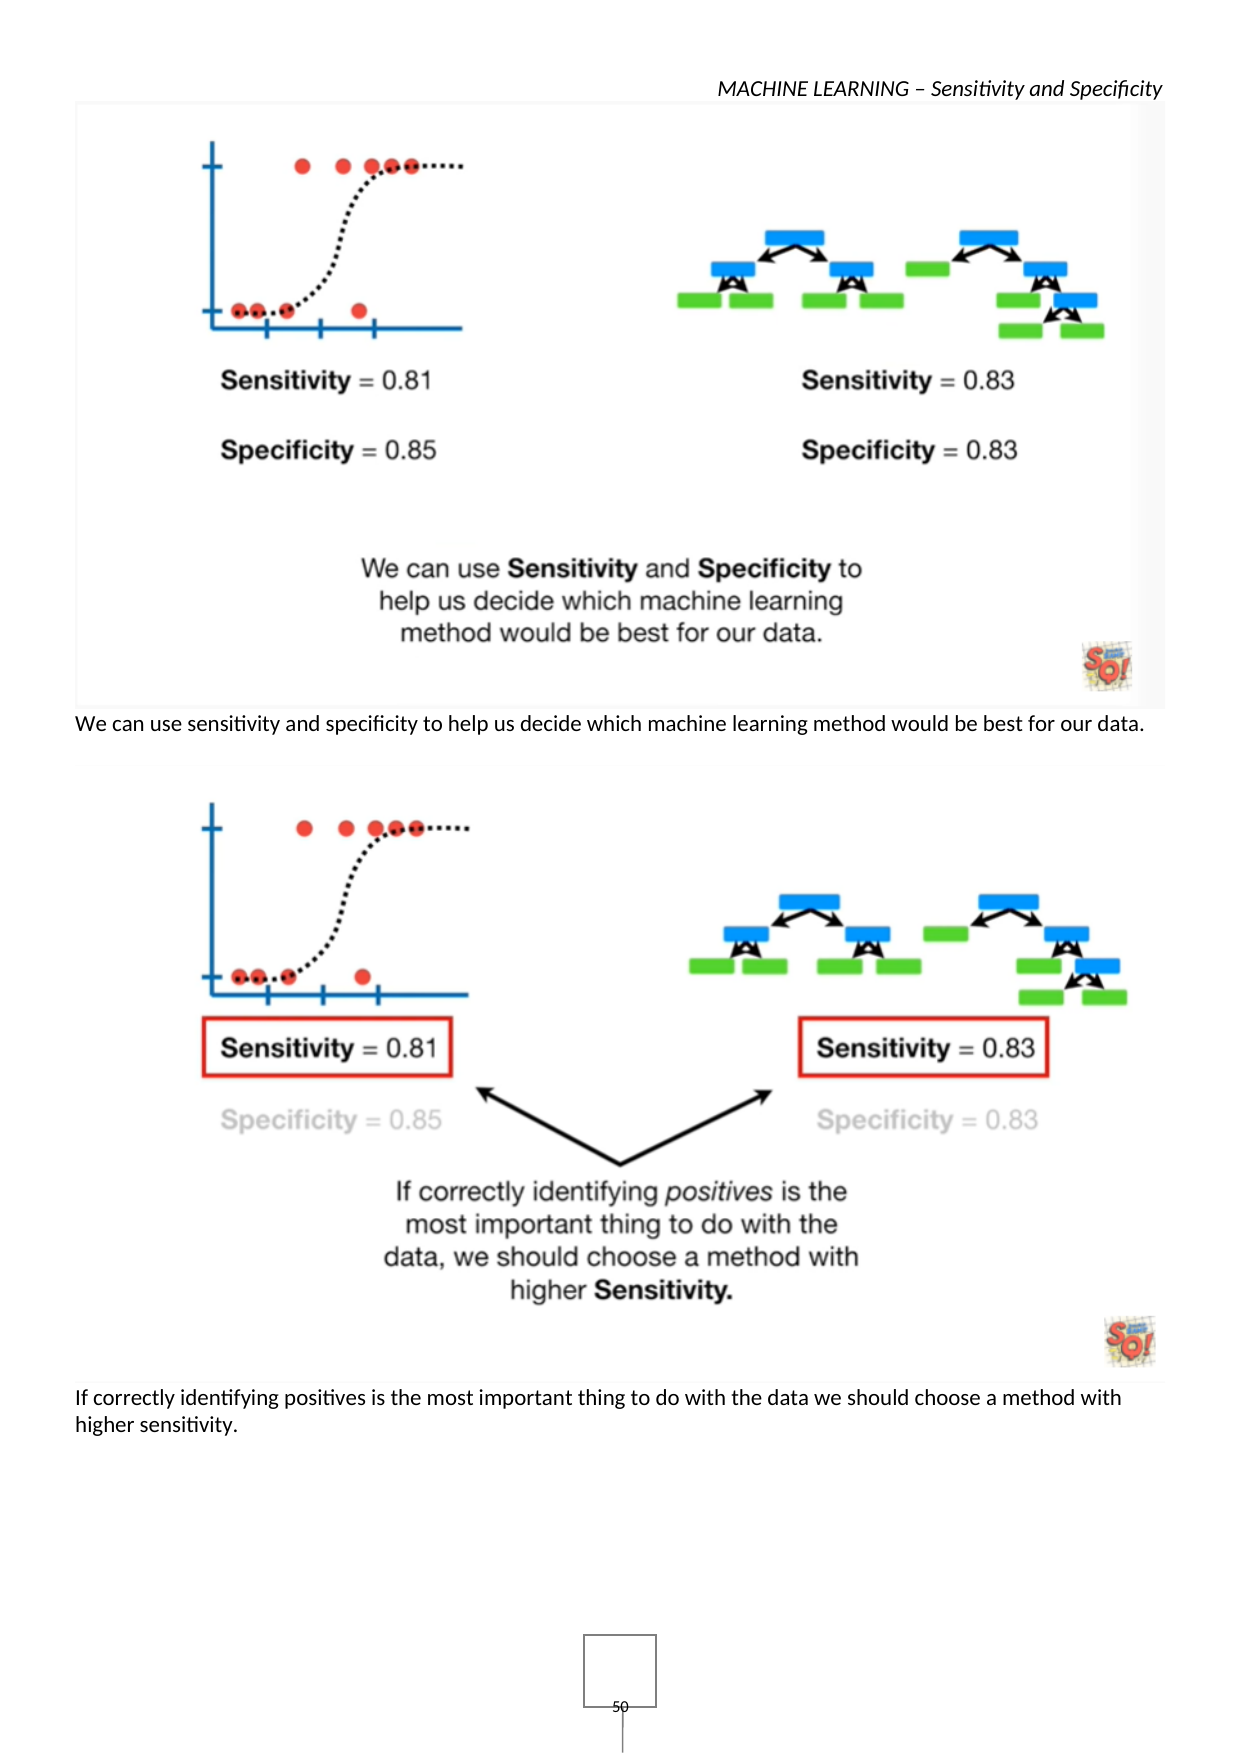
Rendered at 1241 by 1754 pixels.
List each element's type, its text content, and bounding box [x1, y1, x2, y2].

picture [75, 101, 1166, 709]
text If correctly identifying positives is the most important thing to do with the data we should choose a method with higher sensitivity. [75, 1383, 1165, 1439]
text We can use sensitivity and specificity to help us decide which machine learning method would be best for our data. [75, 709, 1165, 737]
picture [75, 765, 1166, 1383]
